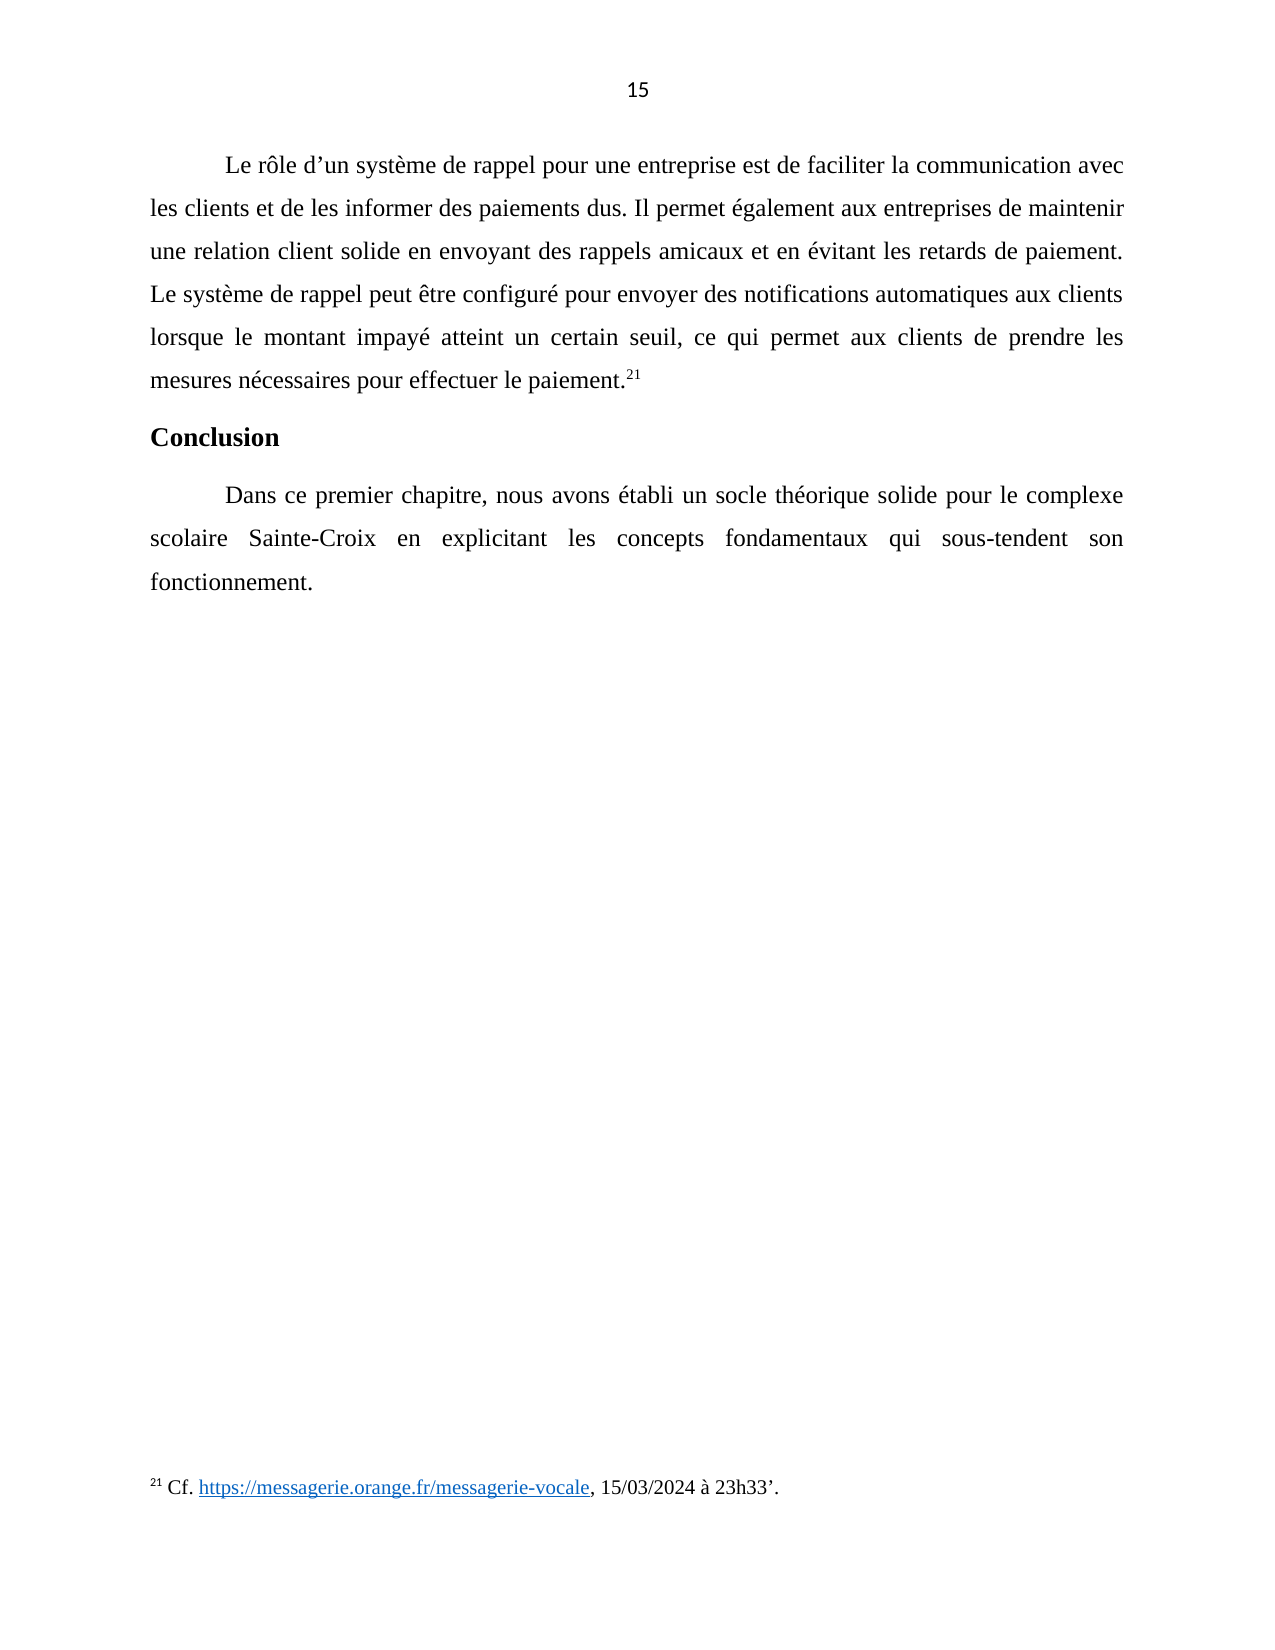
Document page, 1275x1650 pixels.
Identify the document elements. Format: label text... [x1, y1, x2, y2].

text Dans ce premier chapitre, nous avons établi un socle théorique solide pour le complexe scolaire Sainte-Croix en explicitant les concepts fondamentaux qui sous-tendent son fonctionnement. [150, 480, 1125, 595]
text Le rôle d’un système de rappel pour une entreprise est de faciliter la communication avec les clients et de les informer des paiements dus. Il permet également aux entreprises de maintenir une relation client solide en envoyant des rappels amicaux et en évitant les retards de paiement. Le système de rappel peut être configuré pour envoyer des notifications automatiques aux clients lorsque le montant impayé atteint un certain seuil, ce qui permet aux clients de prendre les mesures nécessaires pour effectuer le paiement. [150, 150, 1125, 394]
subtitle Conclusion [150, 421, 1125, 452]
